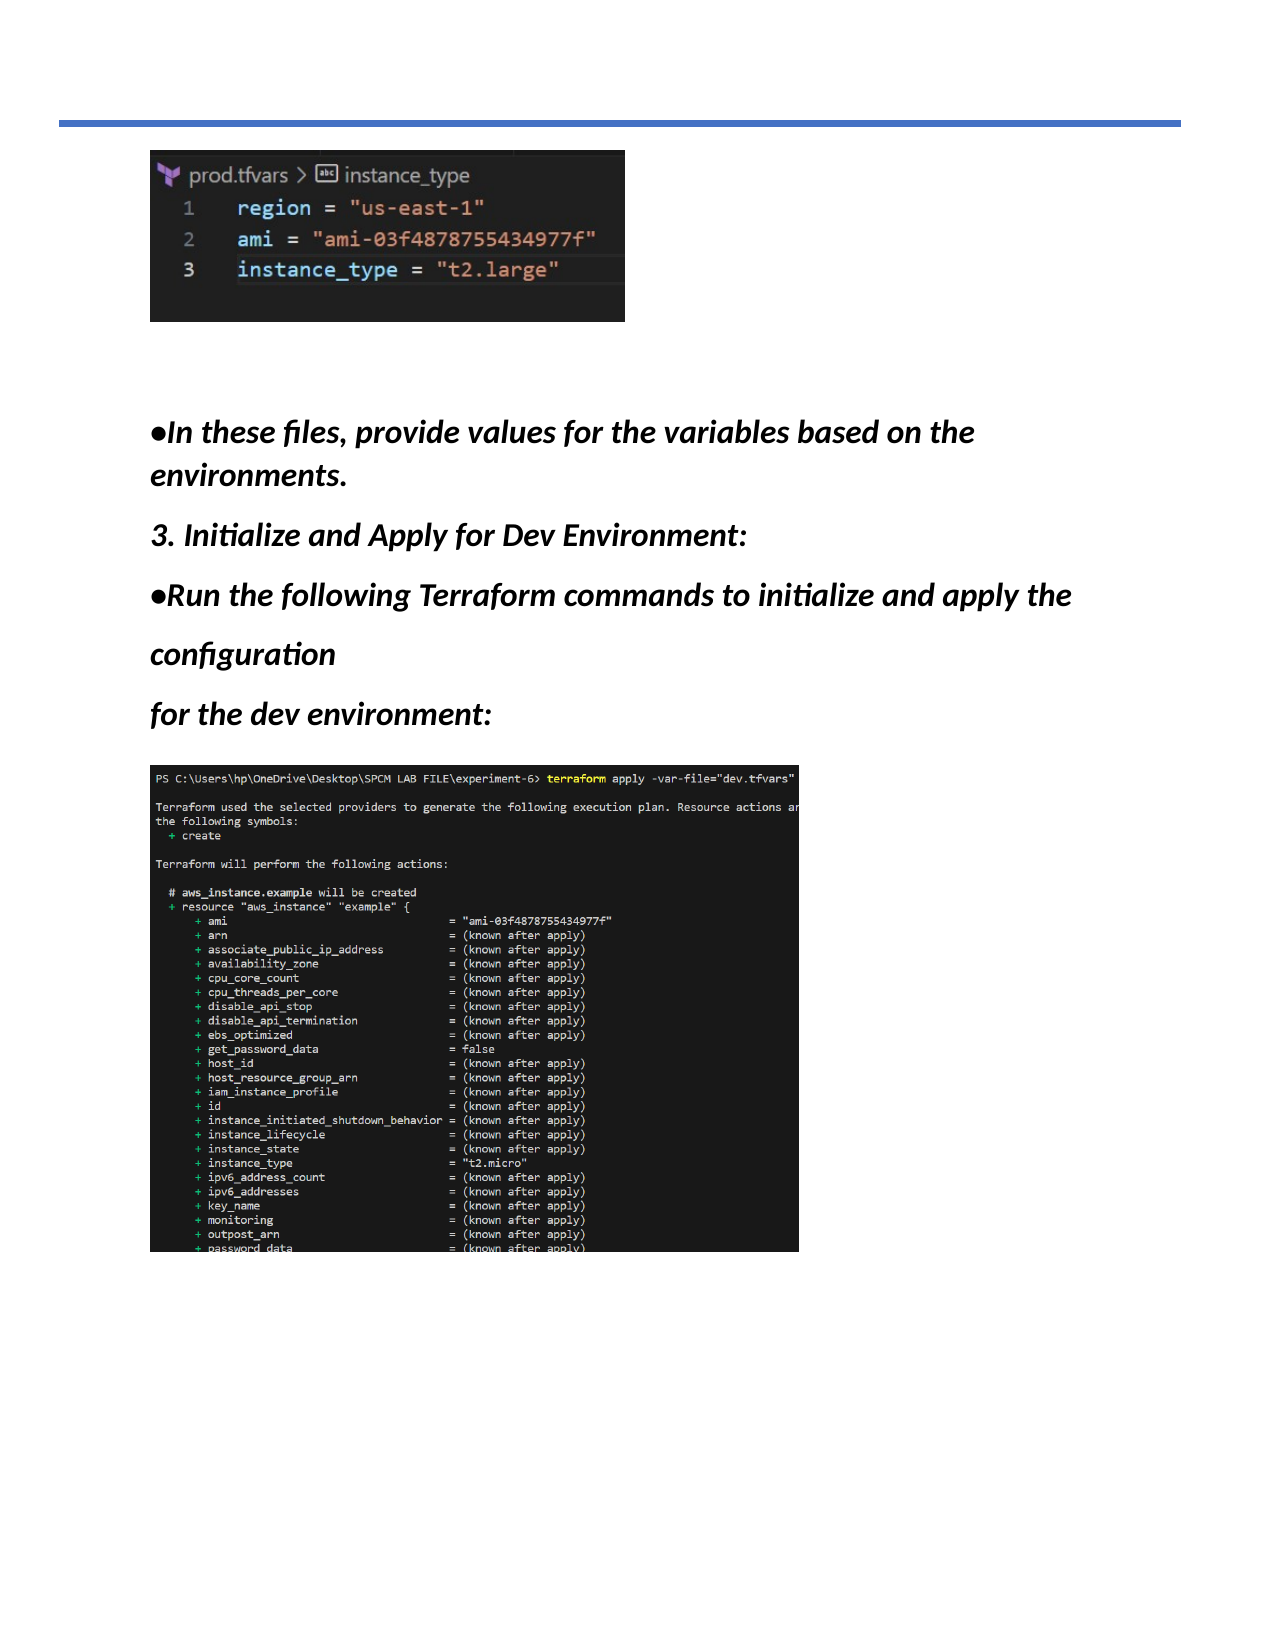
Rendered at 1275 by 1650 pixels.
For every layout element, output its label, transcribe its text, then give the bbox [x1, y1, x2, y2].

text •Run the following Terraform commands to initialize and apply the [150, 573, 1125, 614]
picture [150, 765, 799, 1252]
text 3. Initialize and Apply for Dev Environment: [150, 514, 1125, 554]
text for the dev environment: [150, 693, 1125, 734]
picture [150, 150, 625, 322]
text configuration [150, 633, 1125, 674]
text •In these files, provide values for the variables based on the environments. [150, 411, 1125, 495]
